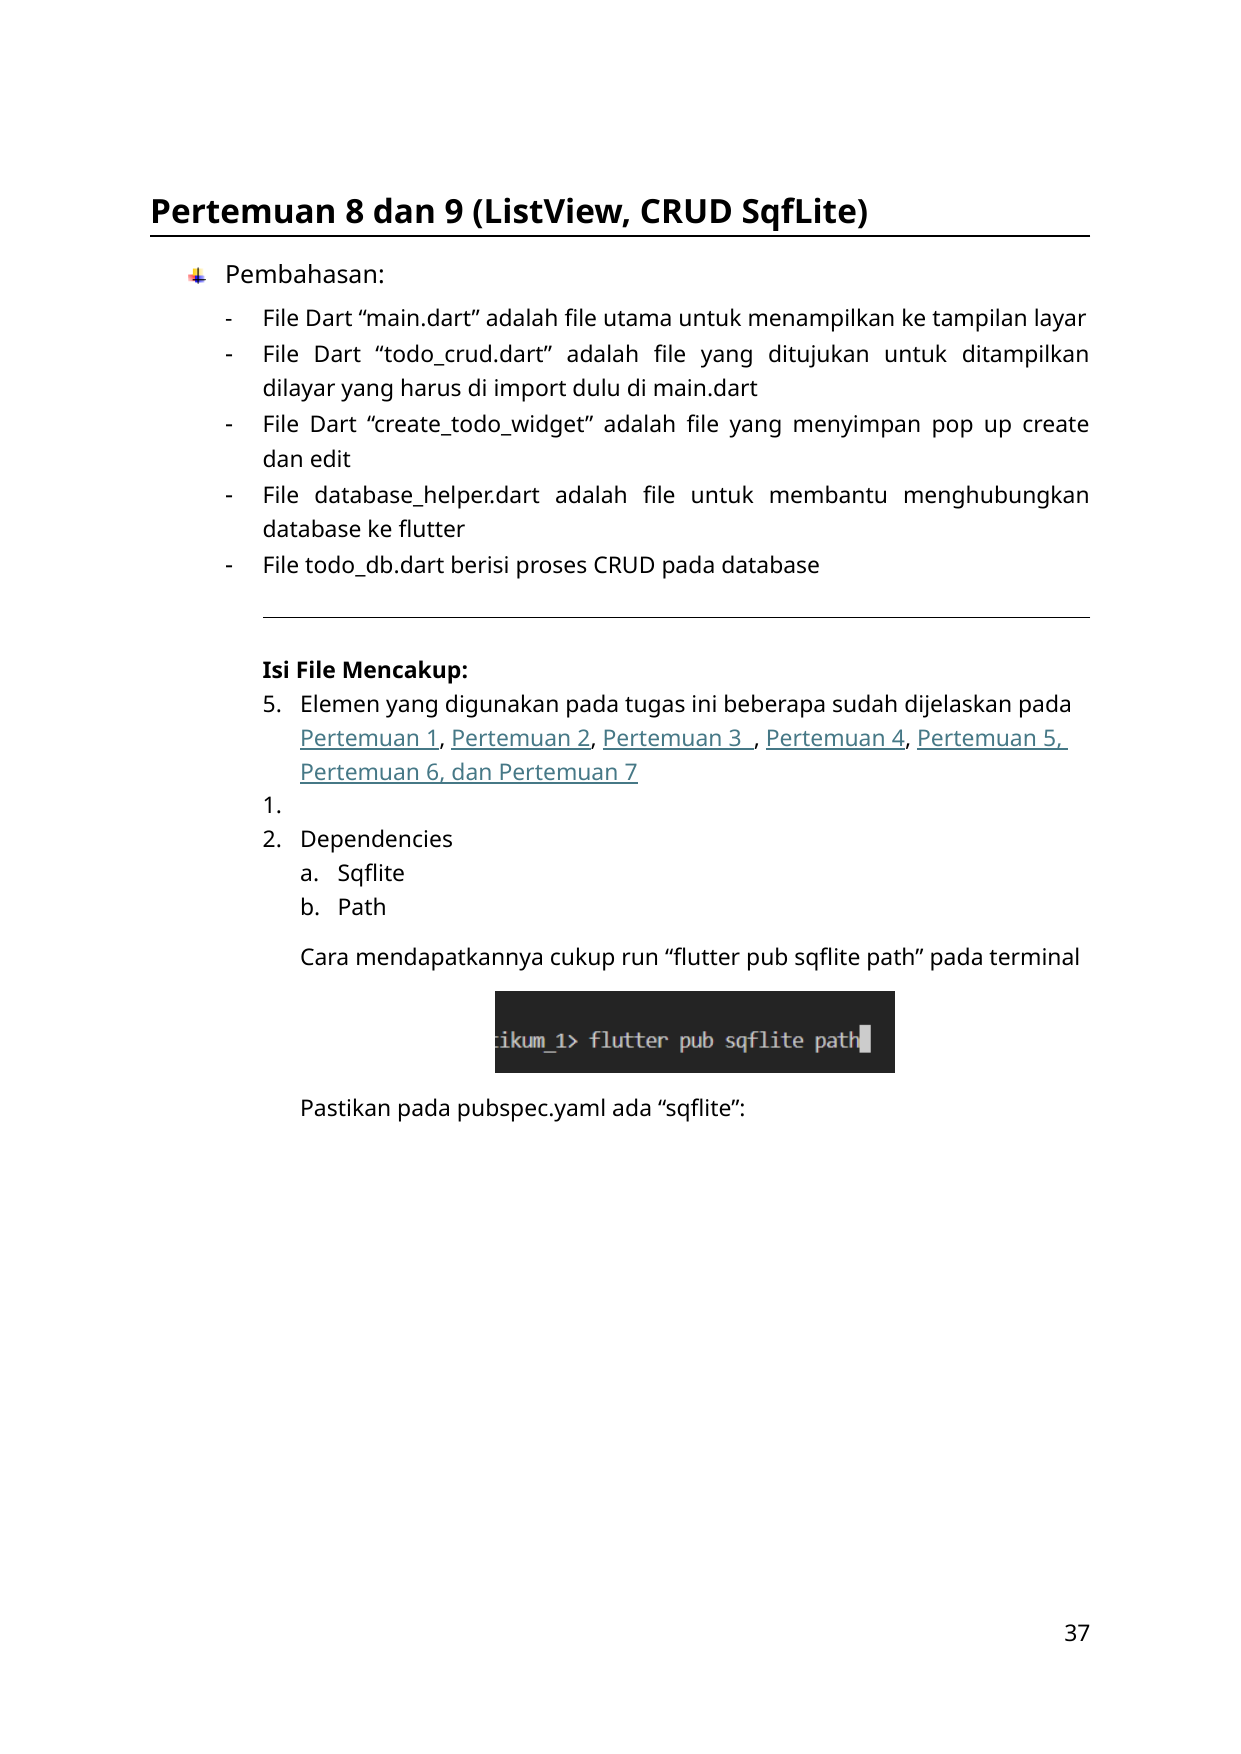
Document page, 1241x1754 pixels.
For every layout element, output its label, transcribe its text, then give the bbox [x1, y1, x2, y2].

text Pastikan pada pubspec.yaml ada “sqflite”: [300, 1092, 1090, 1123]
list Dependencies [262, 823, 1090, 854]
list File database_helper.dart adalah file untuk membantu menghubungkan database ke flutter [225, 476, 1090, 544]
list Sqflite [300, 857, 1090, 888]
picture [188, 266, 206, 284]
list Path [300, 891, 1090, 922]
list File todo_db.dart berisi proses CRUD pada database [225, 547, 1090, 581]
subtitle Pertemuan 8 dan 9 (ListView, CRUD SqfLite) [150, 187, 1090, 235]
list File Dart “create_todo_widget” adalah file yang menyimpan pop up create dan edit [225, 406, 1090, 474]
list File Dart “main.dart” adalah file utama untuk menampilkan ke tampilan layar [225, 302, 1090, 333]
list File Dart “todo_crud.dart” adalah file yang ditujukan untuk ditampilkan dilayar yang harus di import dulu di main.dart [225, 336, 1090, 403]
picture [495, 991, 895, 1073]
subtitle Pembahasan: [187, 257, 1090, 291]
list Elemen yang digunakan pada tugas ini beberapa sudah dijelaskan pada Pertemuan 1, Pertemuan 2, Pertemuan 3 , Pertemuan 4, Pertemuan 5, Pertemuan 6, dan Pertemuan 7 [262, 688, 1090, 787]
text Cara mendapatkannya cukup run “flutter pub sqflite path” pada terminal [300, 941, 1090, 972]
list Isi File Mencakup: [262, 654, 1090, 686]
